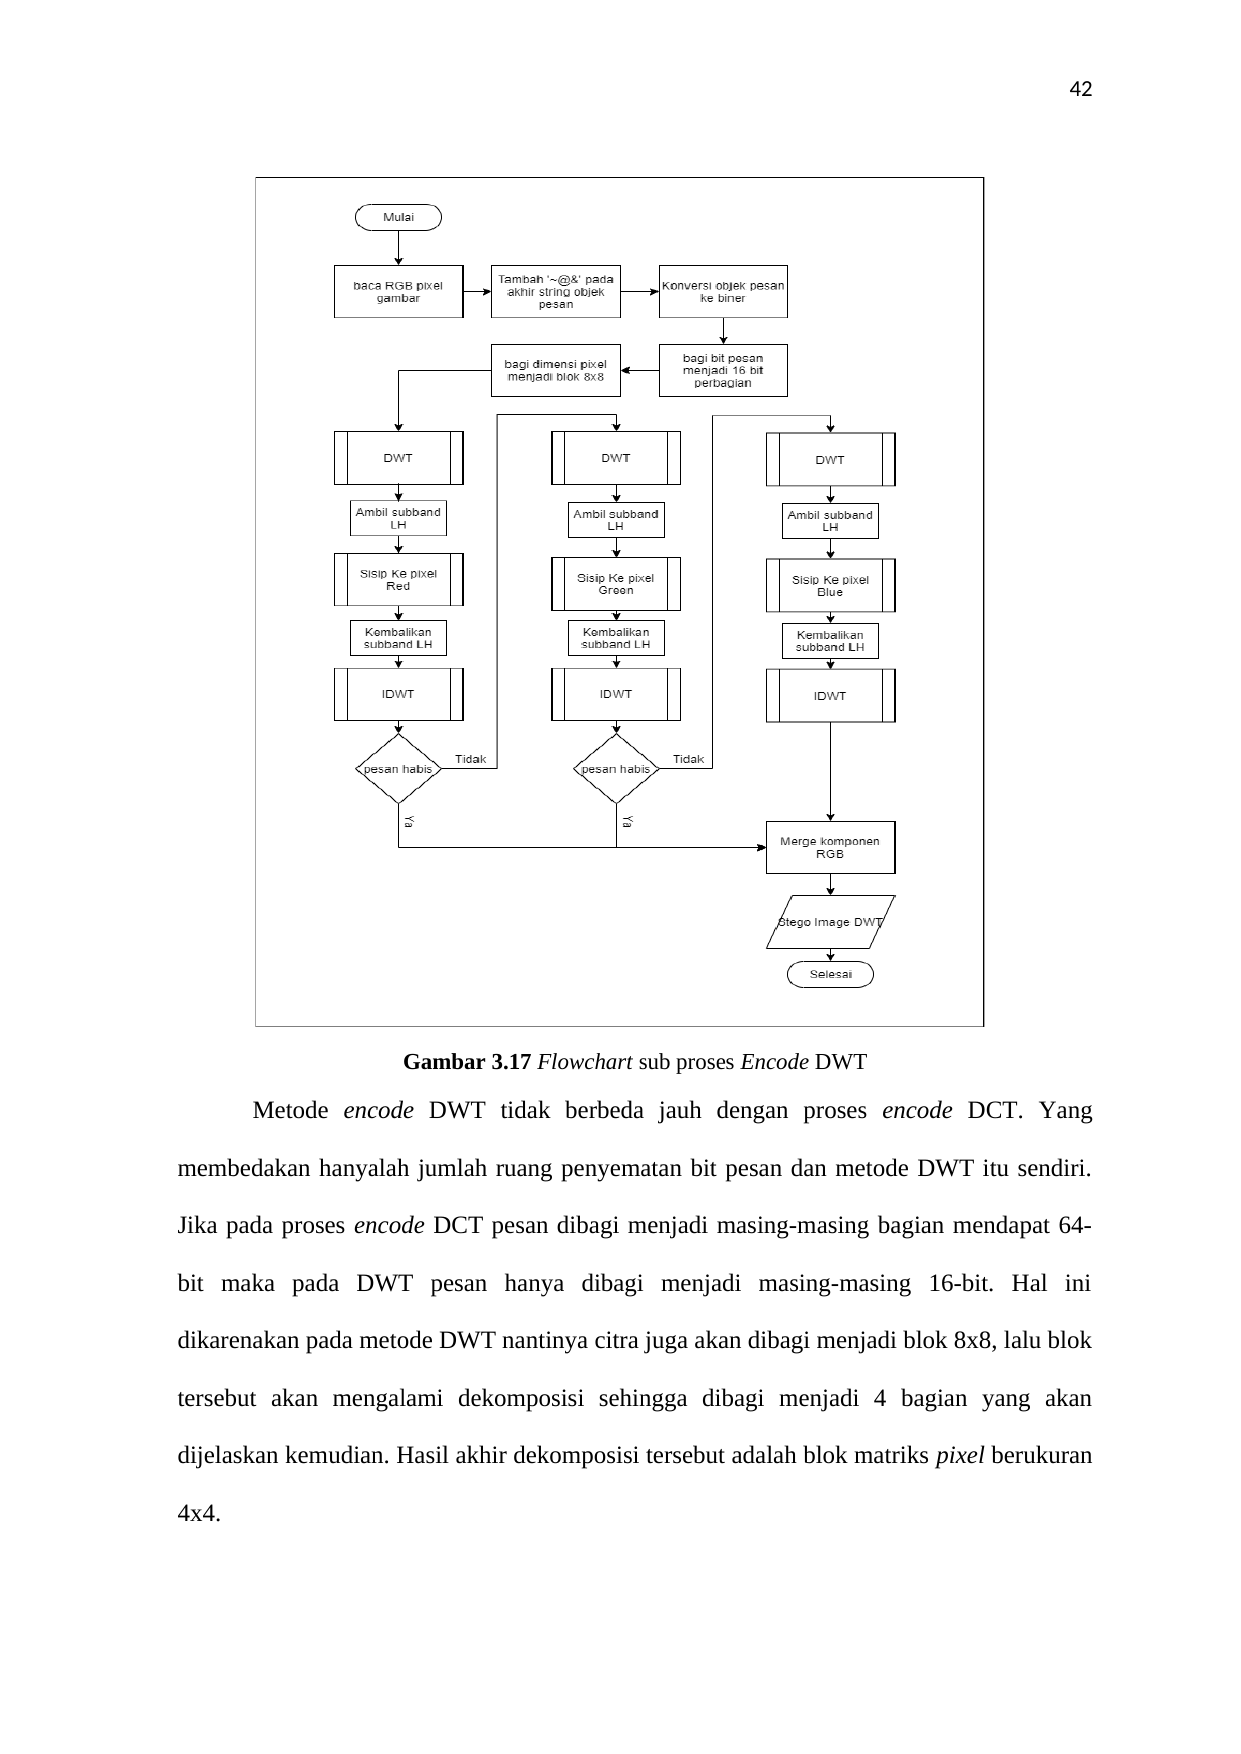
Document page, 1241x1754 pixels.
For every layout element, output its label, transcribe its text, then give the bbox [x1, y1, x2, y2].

picture [255, 177, 985, 1027]
text Metode encode DWT tidak berbeda jauh dengan proses encode DCT. Yang membedakan hanyalah jumlah ruang penyematan bit pesan dan metode DWT itu sendiri. Jika pada proses encode DCT pesan dibagi menjadi masing-masing bagian mendapat 64-bit maka pada DWT pesan hanya dibagi menjadi masing-masing 16-bit. Hal ini dikarenakan pada metode DWT nantinya citra juga akan dibagi menjadi blok 8x8, lalu blok tersebut akan mengalami dekomposisi sehingga dibagi menjadi 4 bagian yang akan dijelaskan kemudian. Hasil akhir dekomposisi tersebut adalah blok matriks pixel berukuran 4x4. [177, 1095, 1092, 1526]
